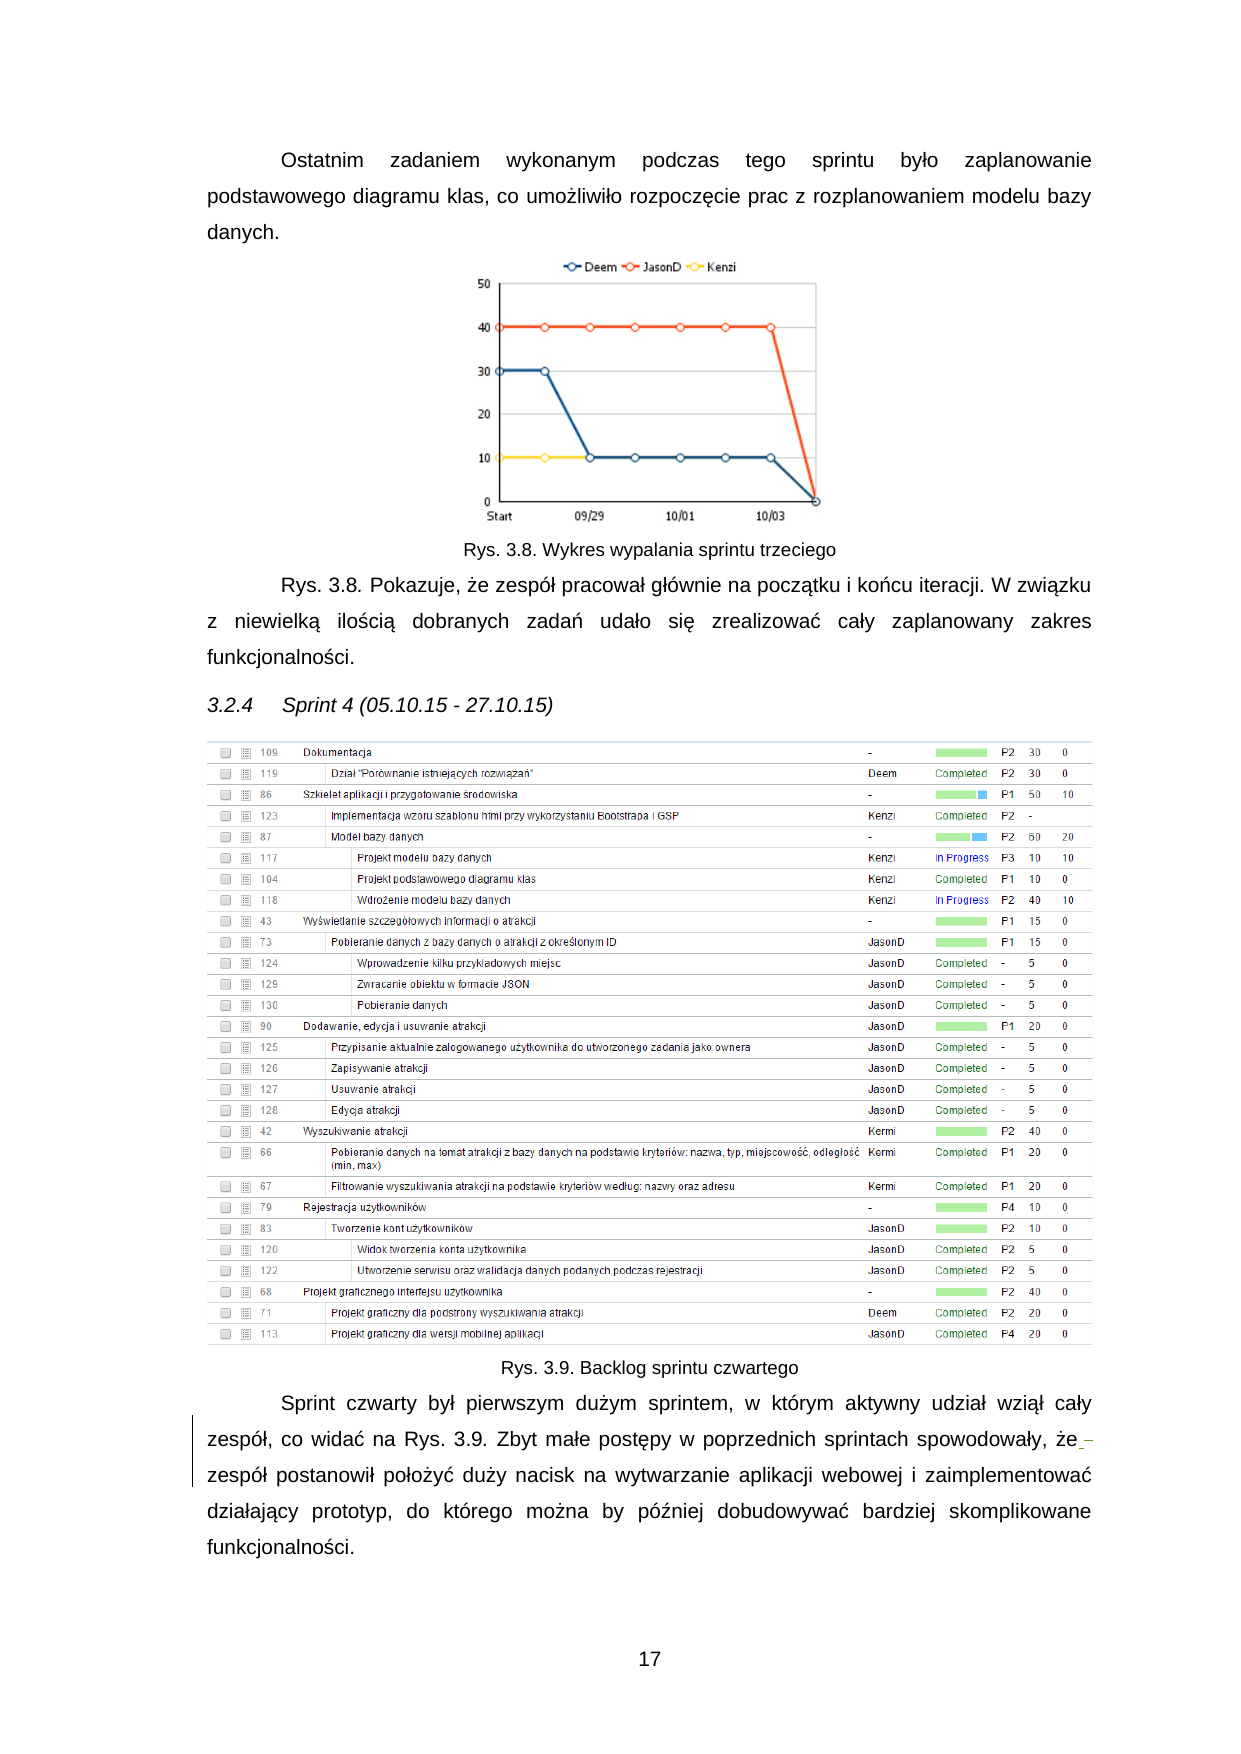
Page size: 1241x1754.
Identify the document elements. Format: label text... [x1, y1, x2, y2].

subtitle Sprint 4 (05.10.15 - 27.10.15) [207, 693, 1092, 717]
picture [472, 256, 827, 527]
text Ostatnim zadaniem wykonanym podczas tego sprintu było zaplanowanie podstawowego diagramu klas, co umożliwiło rozpoczęcie prac z rozplanowaniem modelu bazy danych. [207, 148, 1092, 243]
picture [206, 741, 1093, 1345]
text Sprint czwarty był pierwszym dużym sprintem, w którym aktywny udział wziął cały zespół, co widać na . Zbyt małe postępy w poprzednich sprintach spowodowały, żezespół postanowił położyć duży nacisk na wytwarzanie aplikacji webowej i zaimplementować działający prototyp, do którego można by później dobudowywać bardziej skomplikowane funkcjonalności. [207, 1391, 1092, 1559]
text . Pokazuje, że zespół pracował głównie na początku i końcu iteracji. W związku z niewielką ilością dobranych zadań udało się zrealizować cały zaplanowany zakres funkcjonalności. [207, 573, 1092, 669]
